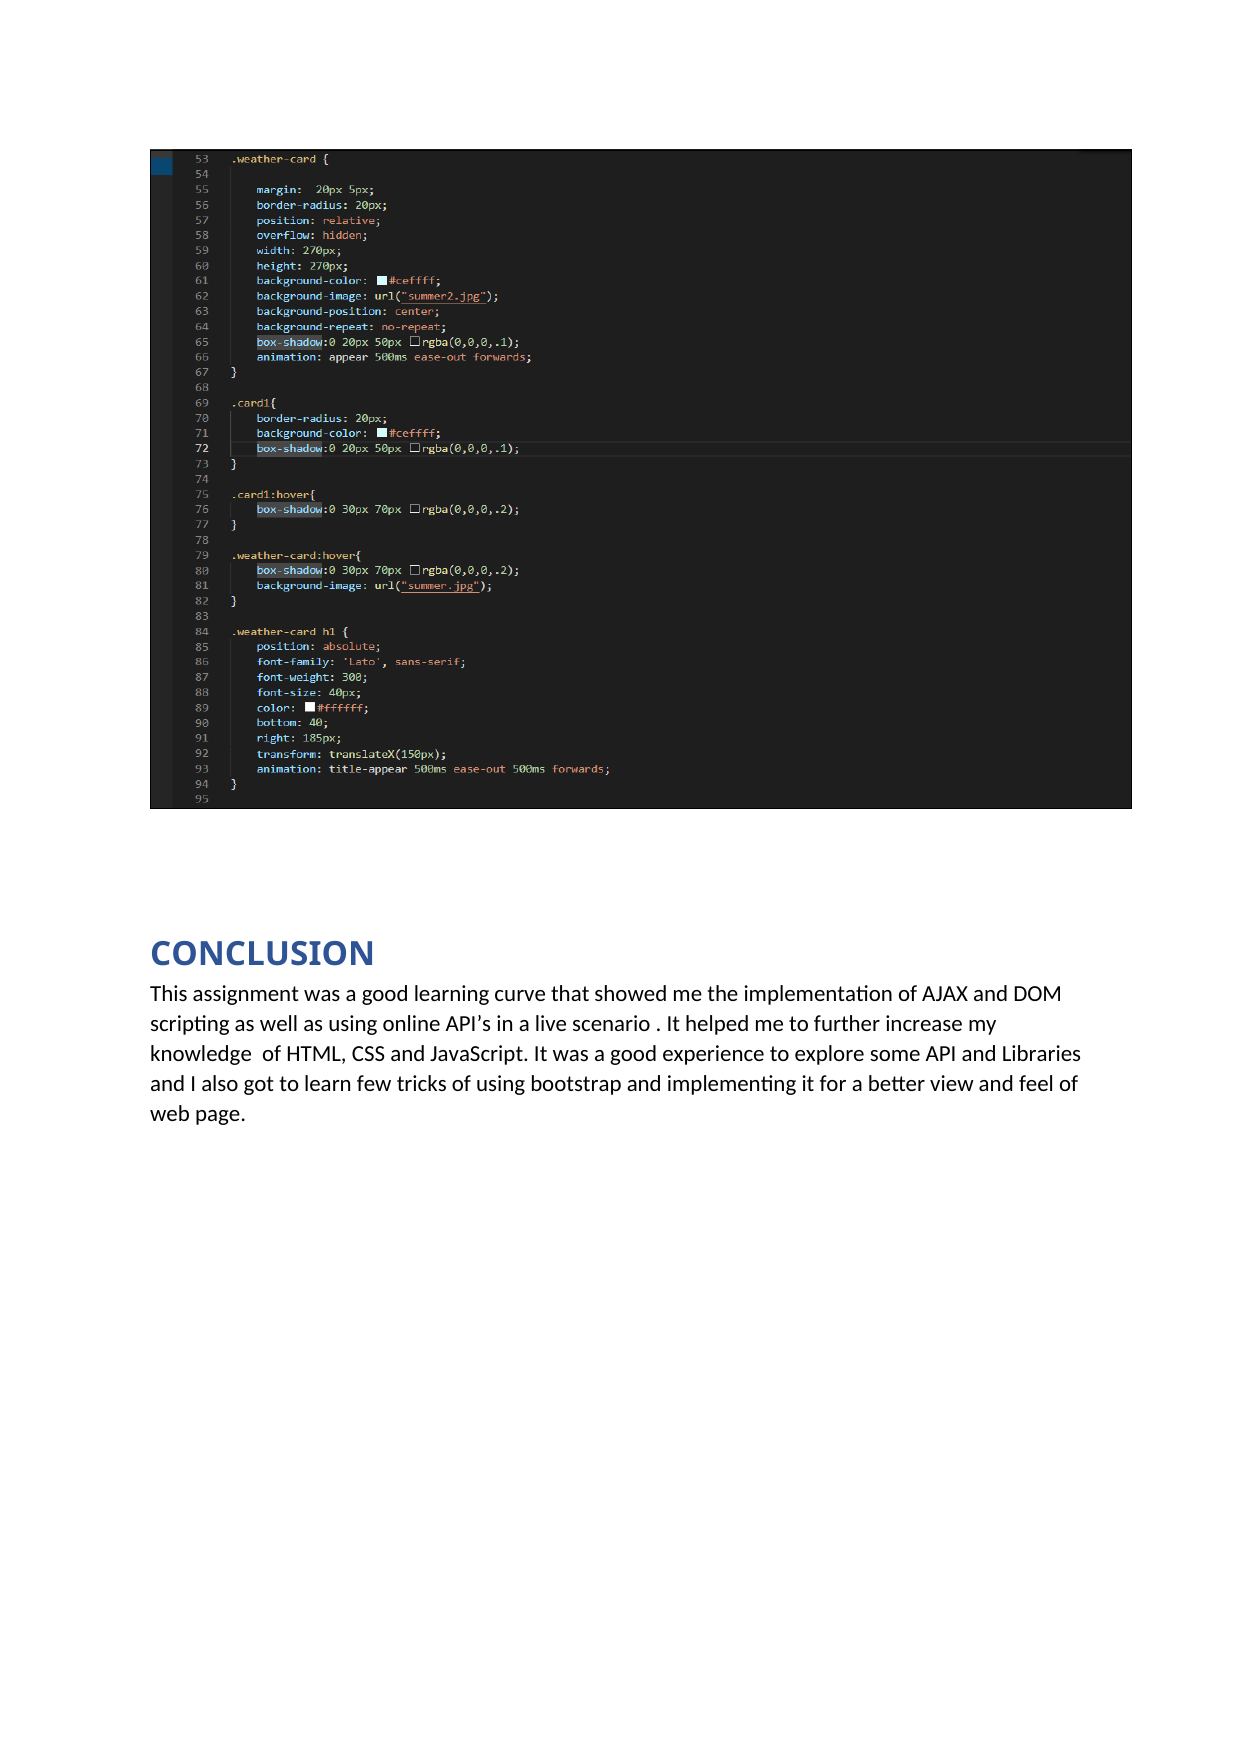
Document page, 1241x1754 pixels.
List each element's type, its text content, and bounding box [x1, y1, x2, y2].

picture [151, 151, 1131, 808]
text This assignment was a good learning curve that showed me the implementation of AJAX and DOM scripting as well as using online API’s in a live scenario . It helped me to further increase my knowledge of HTML, CSS and JavaScript. It was a good experience to explore some API and Libraries and I also got to learn few tricks of using bootstrap and implementing it for a better view and feel of web page. [150, 979, 1090, 1128]
subtitle CONCLUSION [150, 930, 1090, 975]
